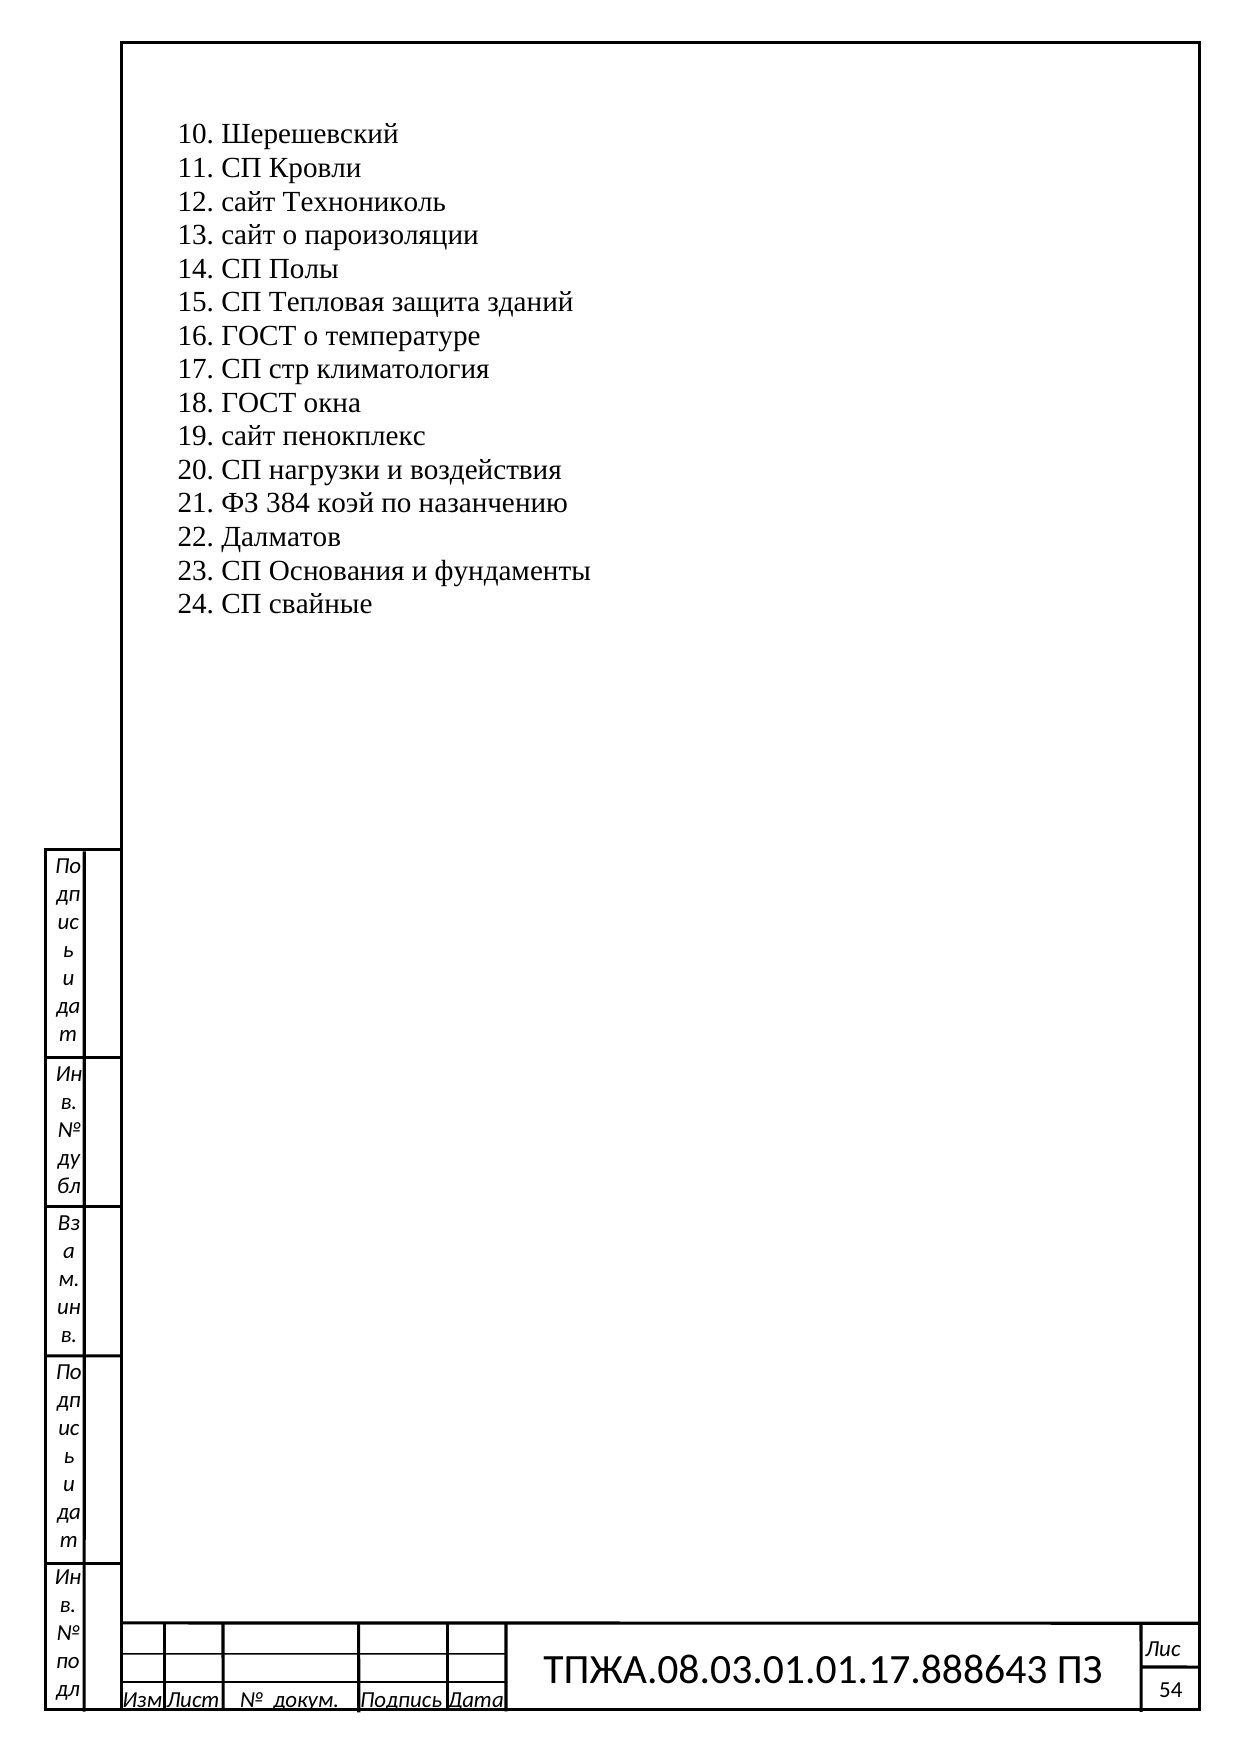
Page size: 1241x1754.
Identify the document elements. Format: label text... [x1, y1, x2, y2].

text 15. СП Тепловая защита зданий [177, 284, 1152, 318]
text 16. ГОСТ о температуре [177, 318, 1152, 351]
text 13. сайт о пароизоляции [177, 217, 1152, 251]
text 24. СП свайные [177, 586, 1152, 620]
text 17. СП стр климатология [177, 351, 1152, 385]
text 20. СП нагрузки и воздействия [177, 452, 1152, 486]
text 12. сайт Технониколь [177, 184, 1152, 217]
text 10. Шерешевский [177, 117, 1152, 150]
text 11. СП Кровли [177, 150, 1152, 184]
text 21. ФЗ 384 коэй по назанчению [177, 486, 1152, 519]
text 23. СП Основания и фундаменты [177, 553, 1152, 586]
text 19. сайт пенокплекс [177, 418, 1152, 452]
text 18. ГОСТ окна [177, 385, 1152, 418]
text 22. Далматов [177, 519, 1152, 553]
text 14. СП Полы [177, 251, 1152, 284]
